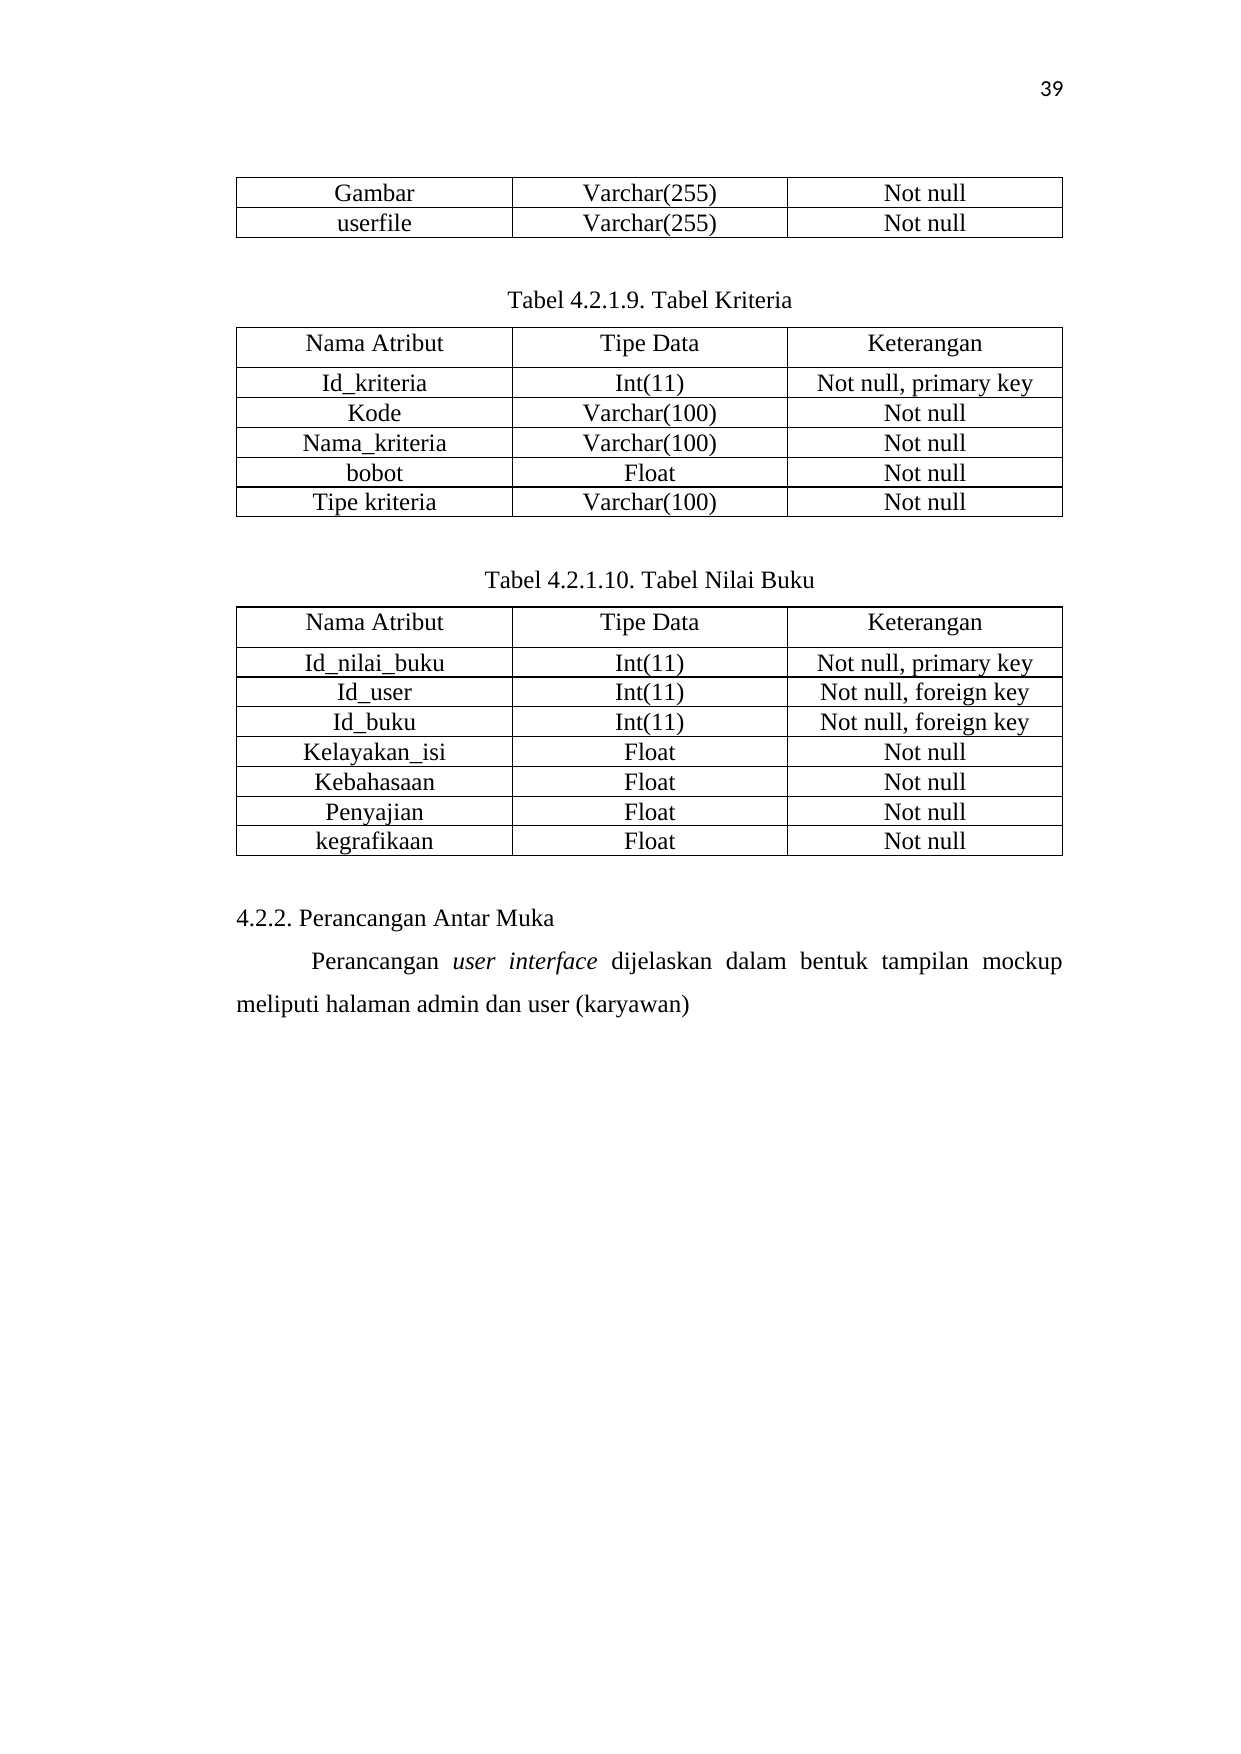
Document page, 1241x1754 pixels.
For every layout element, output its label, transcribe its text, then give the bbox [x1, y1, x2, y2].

subtitle 4.2.2. Perancangan Antar Muka [236, 903, 1063, 932]
table_cell Tipe kriteria [237, 488, 512, 516]
table_cell Kode [237, 398, 512, 427]
table_cell Gambar [237, 178, 512, 207]
table_cell Float [513, 737, 787, 766]
table_cell Not null [788, 398, 1062, 427]
table_cell Kelayakan_isi [237, 737, 512, 766]
table_cell Not null, primary key [788, 648, 1062, 676]
text Perancangan user interface dijelaskan dalam bentuk tampilan mockup meliputi halaman admin dan user (karyawan) [236, 946, 1063, 1018]
table_header Nama Atribut [237, 608, 512, 647]
table_cell Not null [788, 767, 1062, 796]
table_cell Id_buku [237, 707, 512, 736]
table_header Tipe Data [513, 608, 787, 647]
table_cell kegrafikaan [237, 826, 512, 855]
table_cell Not null, foreign key [788, 707, 1062, 736]
table_cell Int(11) [513, 707, 787, 736]
table_header Tipe Data [513, 328, 787, 367]
table_cell Not null [788, 178, 1062, 207]
table_cell Varchar(100) [513, 428, 787, 457]
table_cell Not null [788, 458, 1062, 486]
table_cell Float [513, 458, 787, 486]
table_cell userfile [237, 208, 512, 237]
table_cell Varchar(100) [513, 488, 787, 516]
table_cell Not null [788, 797, 1062, 825]
table_cell Float [513, 767, 787, 796]
table_header Nama Atribut [237, 328, 512, 367]
subtitle Tabel 4.2.1.10. Tabel Nilai Buku [236, 565, 1063, 594]
subtitle Tabel 4.2.1.9. Tabel Kriteria [236, 286, 1063, 314]
table_cell Not null [788, 826, 1062, 855]
table_cell Varchar(255) [513, 208, 787, 237]
table_cell Not null, foreign key [788, 678, 1062, 706]
table_cell Nama_kriteria [237, 428, 512, 457]
table_cell Id_nilai_buku [237, 648, 512, 676]
table_cell Varchar(100) [513, 398, 787, 427]
table_header Keterangan [788, 328, 1062, 367]
table_cell Not null [788, 737, 1062, 766]
table_cell Int(11) [513, 368, 787, 397]
table_cell Varchar(255) [513, 178, 787, 207]
table_cell Int(11) [513, 648, 787, 676]
table_cell Penyajian [237, 797, 512, 825]
table_cell Float [513, 826, 787, 855]
table_cell Not null [788, 208, 1062, 237]
table_cell Id_kriteria [237, 368, 512, 397]
table_cell Not null [788, 488, 1062, 516]
table_cell Float [513, 797, 787, 825]
table_cell Kebahasaan [237, 767, 512, 796]
table_cell bobot [237, 458, 512, 486]
table_cell Not null, primary key [788, 368, 1062, 397]
table_header Keterangan [788, 608, 1062, 647]
table_cell Id_user [237, 678, 512, 706]
table_cell Int(11) [513, 678, 787, 706]
table_cell Not null [788, 428, 1062, 457]
